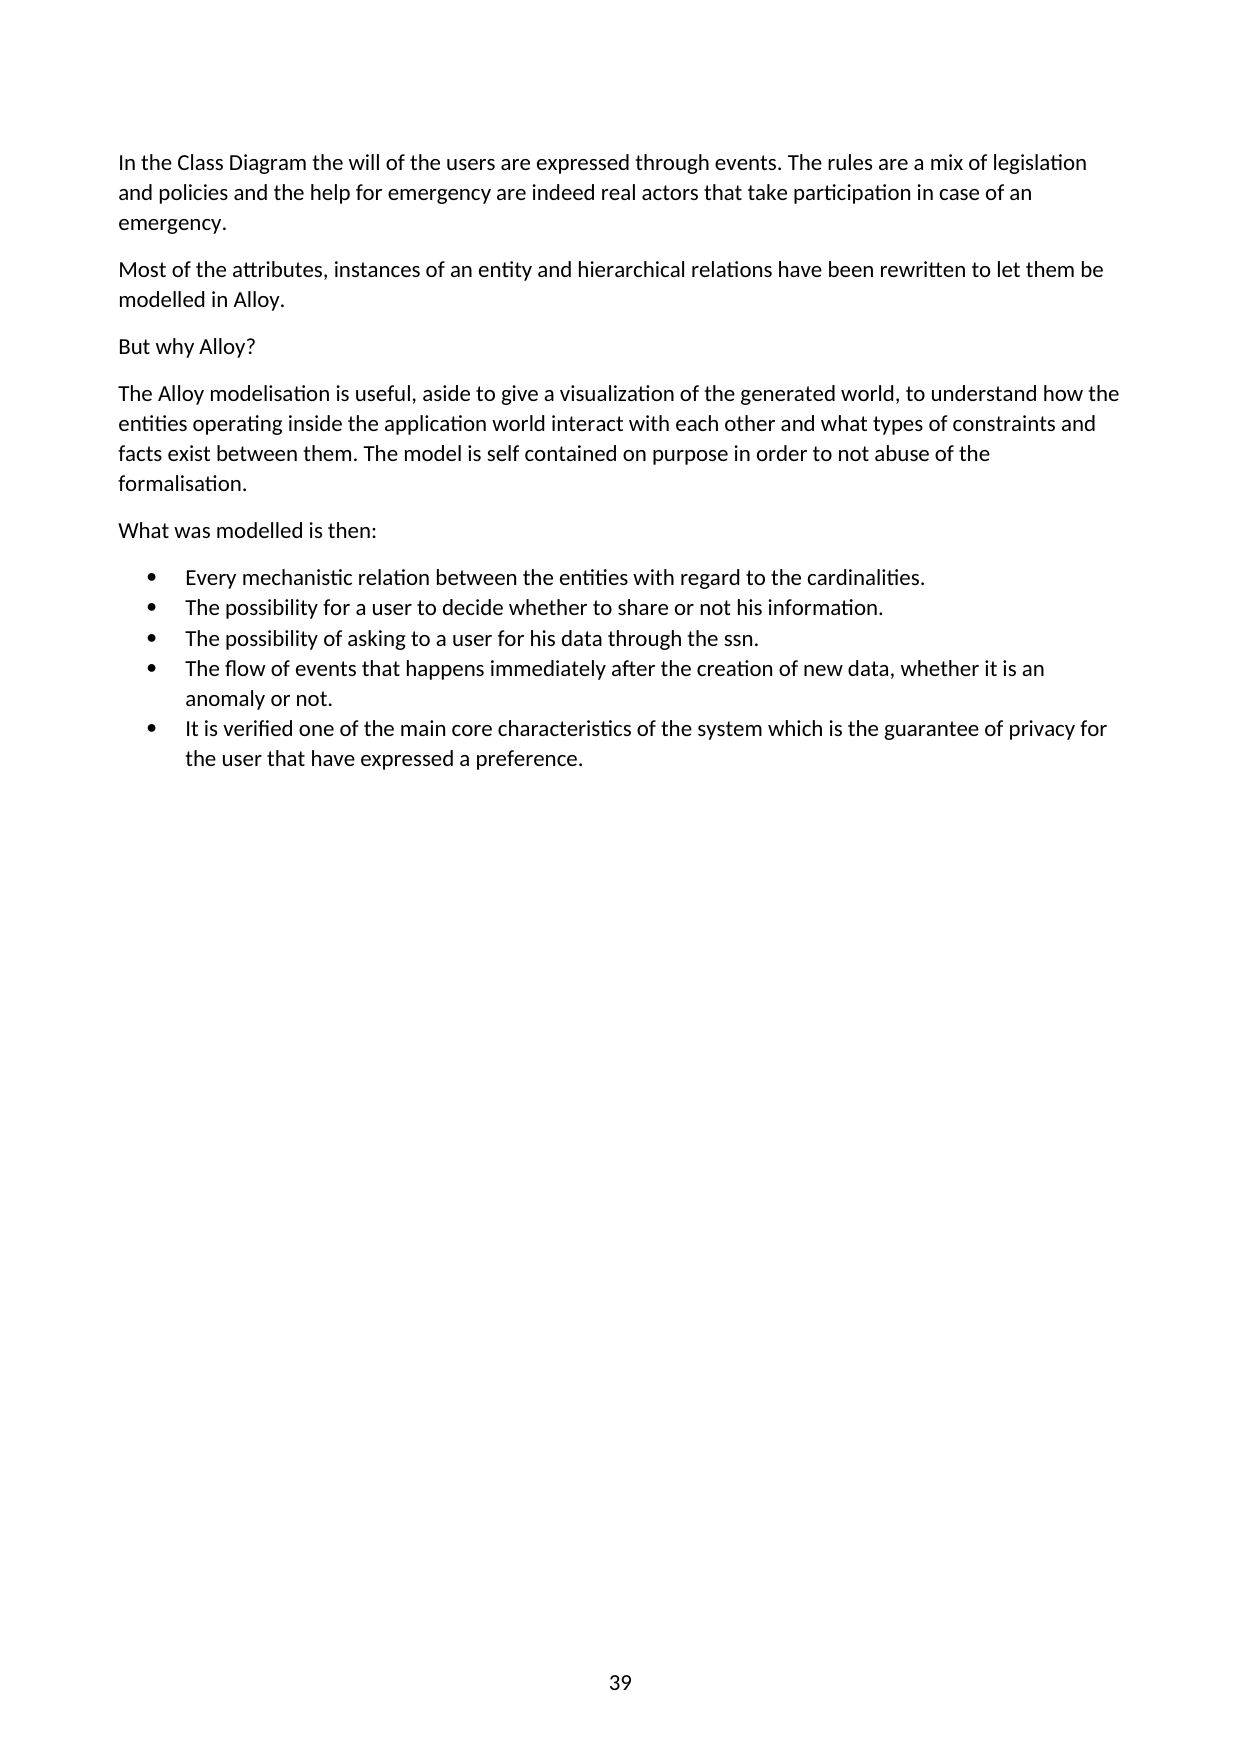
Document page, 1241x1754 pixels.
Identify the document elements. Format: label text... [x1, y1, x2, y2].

text But why Alloy? [118, 332, 1122, 360]
text The Alloy modelisation is useful, aside to give a visualization of the generated world, to understand how the entities operating inside the application world interact with each other and what types of constraints and facts exist between them. The model is self contained on purpose in order to not abuse of the formalisation. [118, 379, 1122, 497]
text Most of the attributes, instances of an entity and hierarchical relations have been rewritten to let them be modelled in Alloy. [118, 255, 1122, 313]
text What was modelled is then: [118, 516, 1122, 544]
list Every mechanistic relation between the entities with regard to the cardinalities. [148, 563, 1122, 591]
list The possibility of asking to a user for his data through the ssn. [148, 624, 1122, 652]
list The possibility for a user to decide whether to share or not his information. [148, 593, 1122, 621]
list It is verified one of the main core characteristics of the system which is the guarantee of privacy for the user that have expressed a preference. [148, 714, 1122, 772]
list The flow of events that happens immediately after the creation of new data, whether it is an anomaly or not. [148, 654, 1122, 712]
text In the Class Diagram the will of the users are expressed through events. The rules are a mix of legislation and policies and the help for emergency are indeed real actors that take participation in case of an emergency. [118, 148, 1122, 236]
